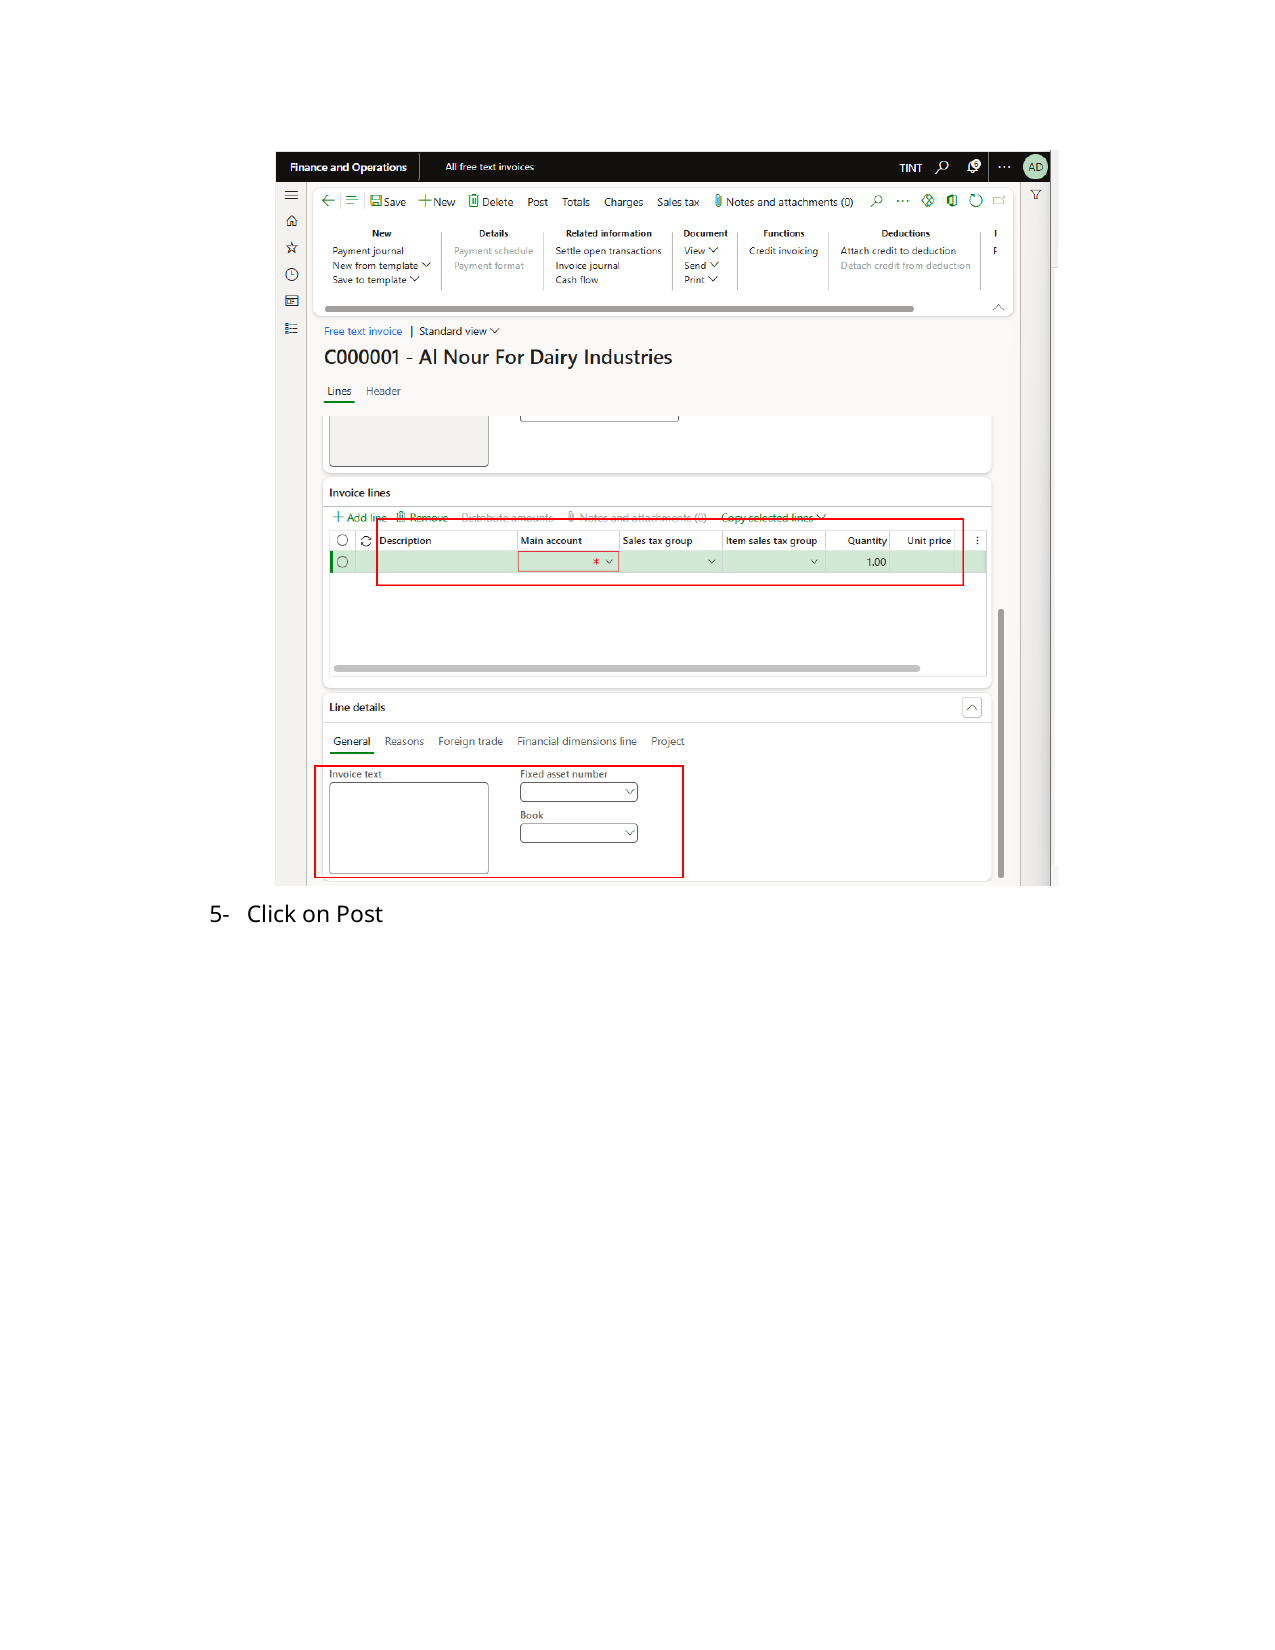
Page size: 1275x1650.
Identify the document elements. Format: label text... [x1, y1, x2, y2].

picture [275, 150, 1059, 886]
list Click on Post [209, 898, 1125, 929]
